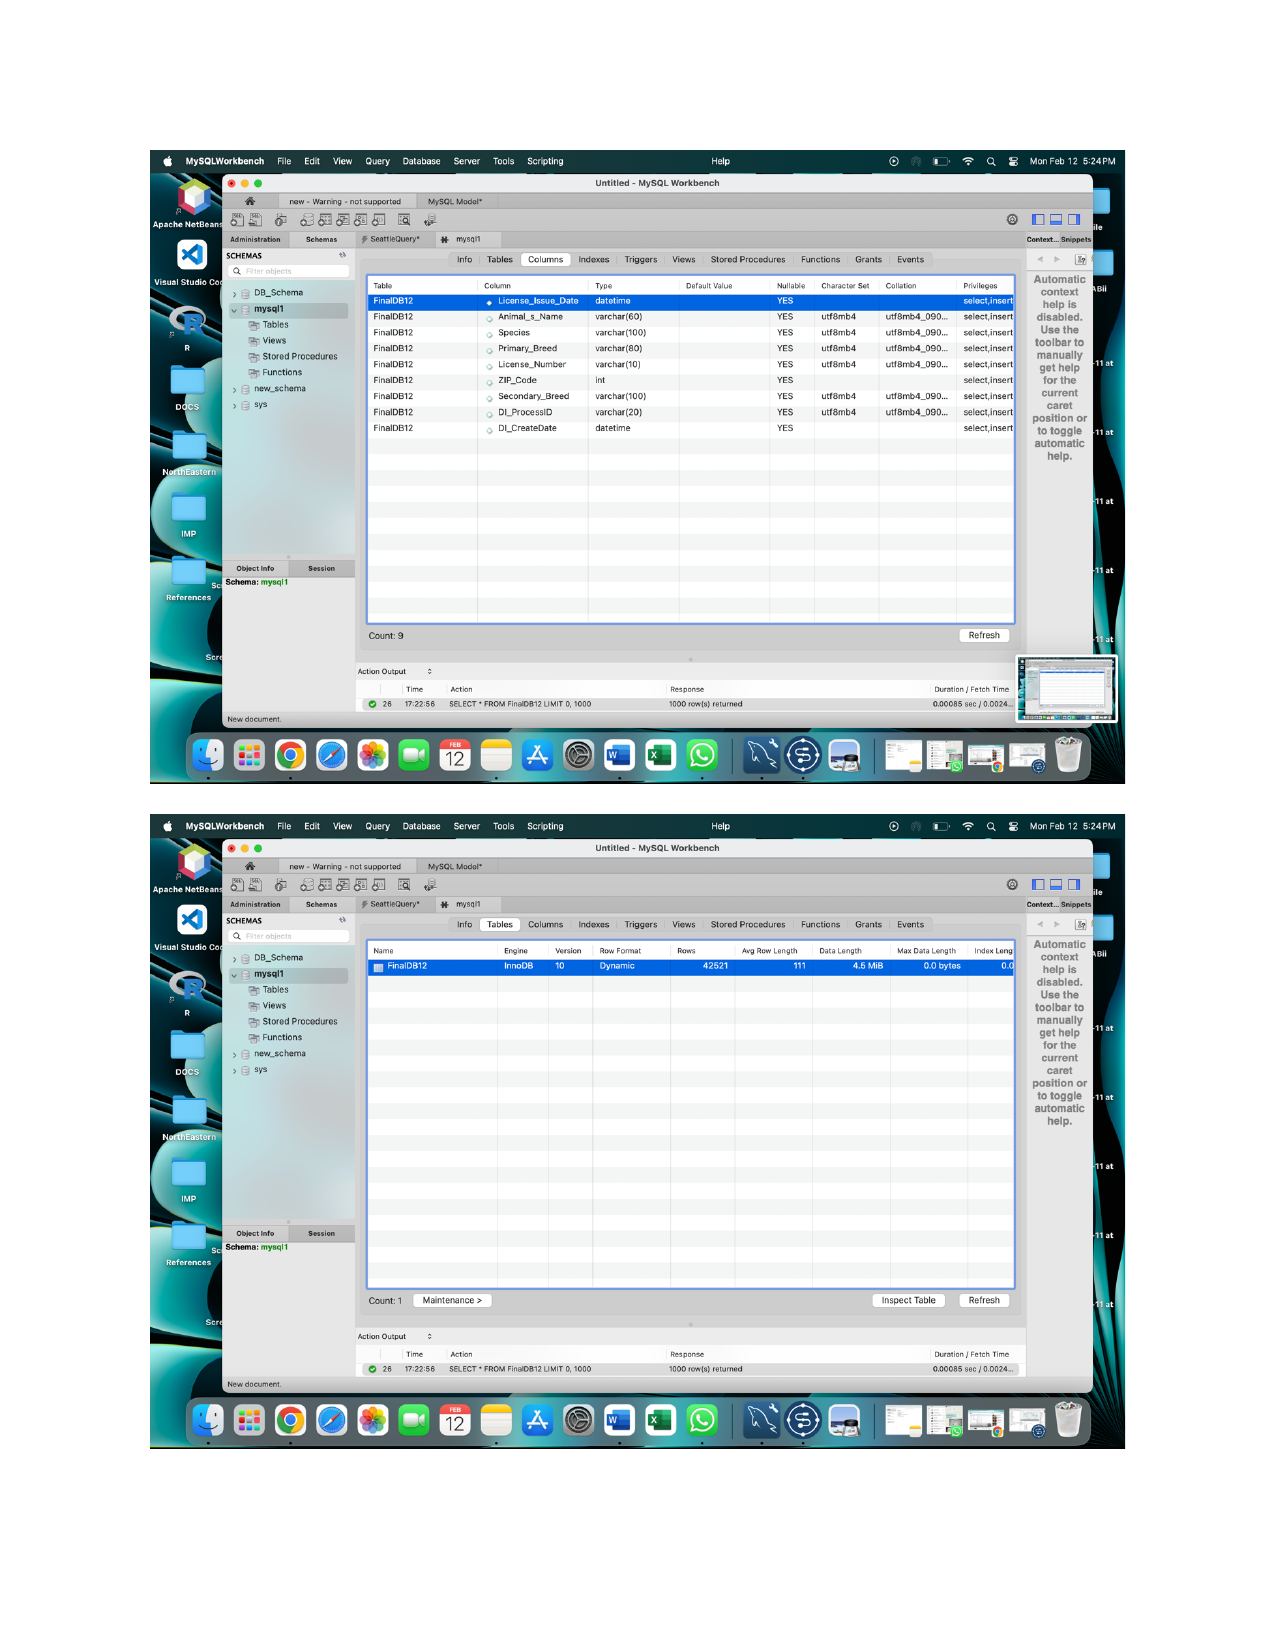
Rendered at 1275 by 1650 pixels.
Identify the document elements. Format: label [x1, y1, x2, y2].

picture [150, 150, 1125, 784]
picture [150, 814, 1125, 1449]
